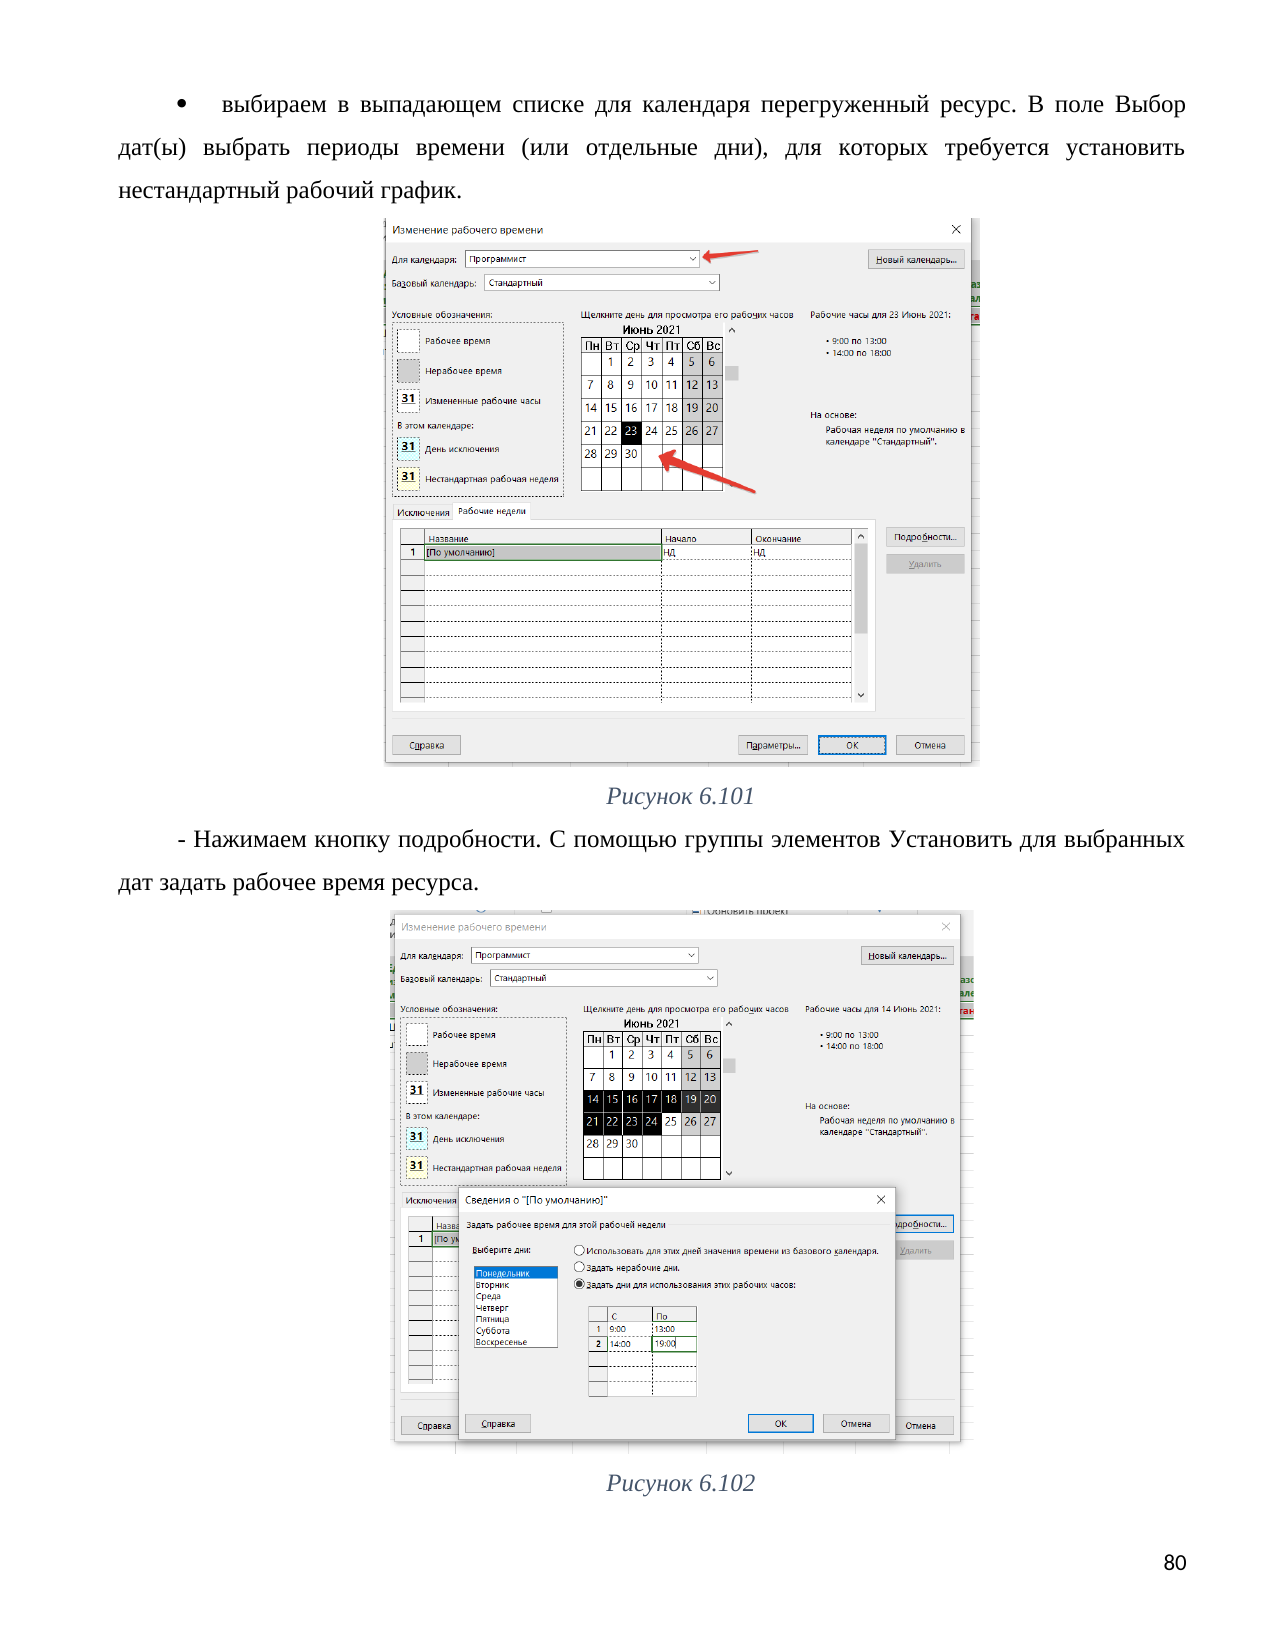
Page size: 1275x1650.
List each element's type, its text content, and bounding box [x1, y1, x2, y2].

text - Нажимаем кнопку подробности. С помощью группы элементов Установить для выбранных дат задать рабочее время ресурса. [118, 824, 1186, 896]
picture [390, 910, 974, 1454]
picture [383, 218, 980, 767]
list выбираем в выпадающем списке для календаря перегруженный ресурс. В поле Выбор дат(ы) выбрать периоды времени (или отдельные дни), для которых требуется установить нестандартный рабочий график. [118, 89, 1186, 204]
